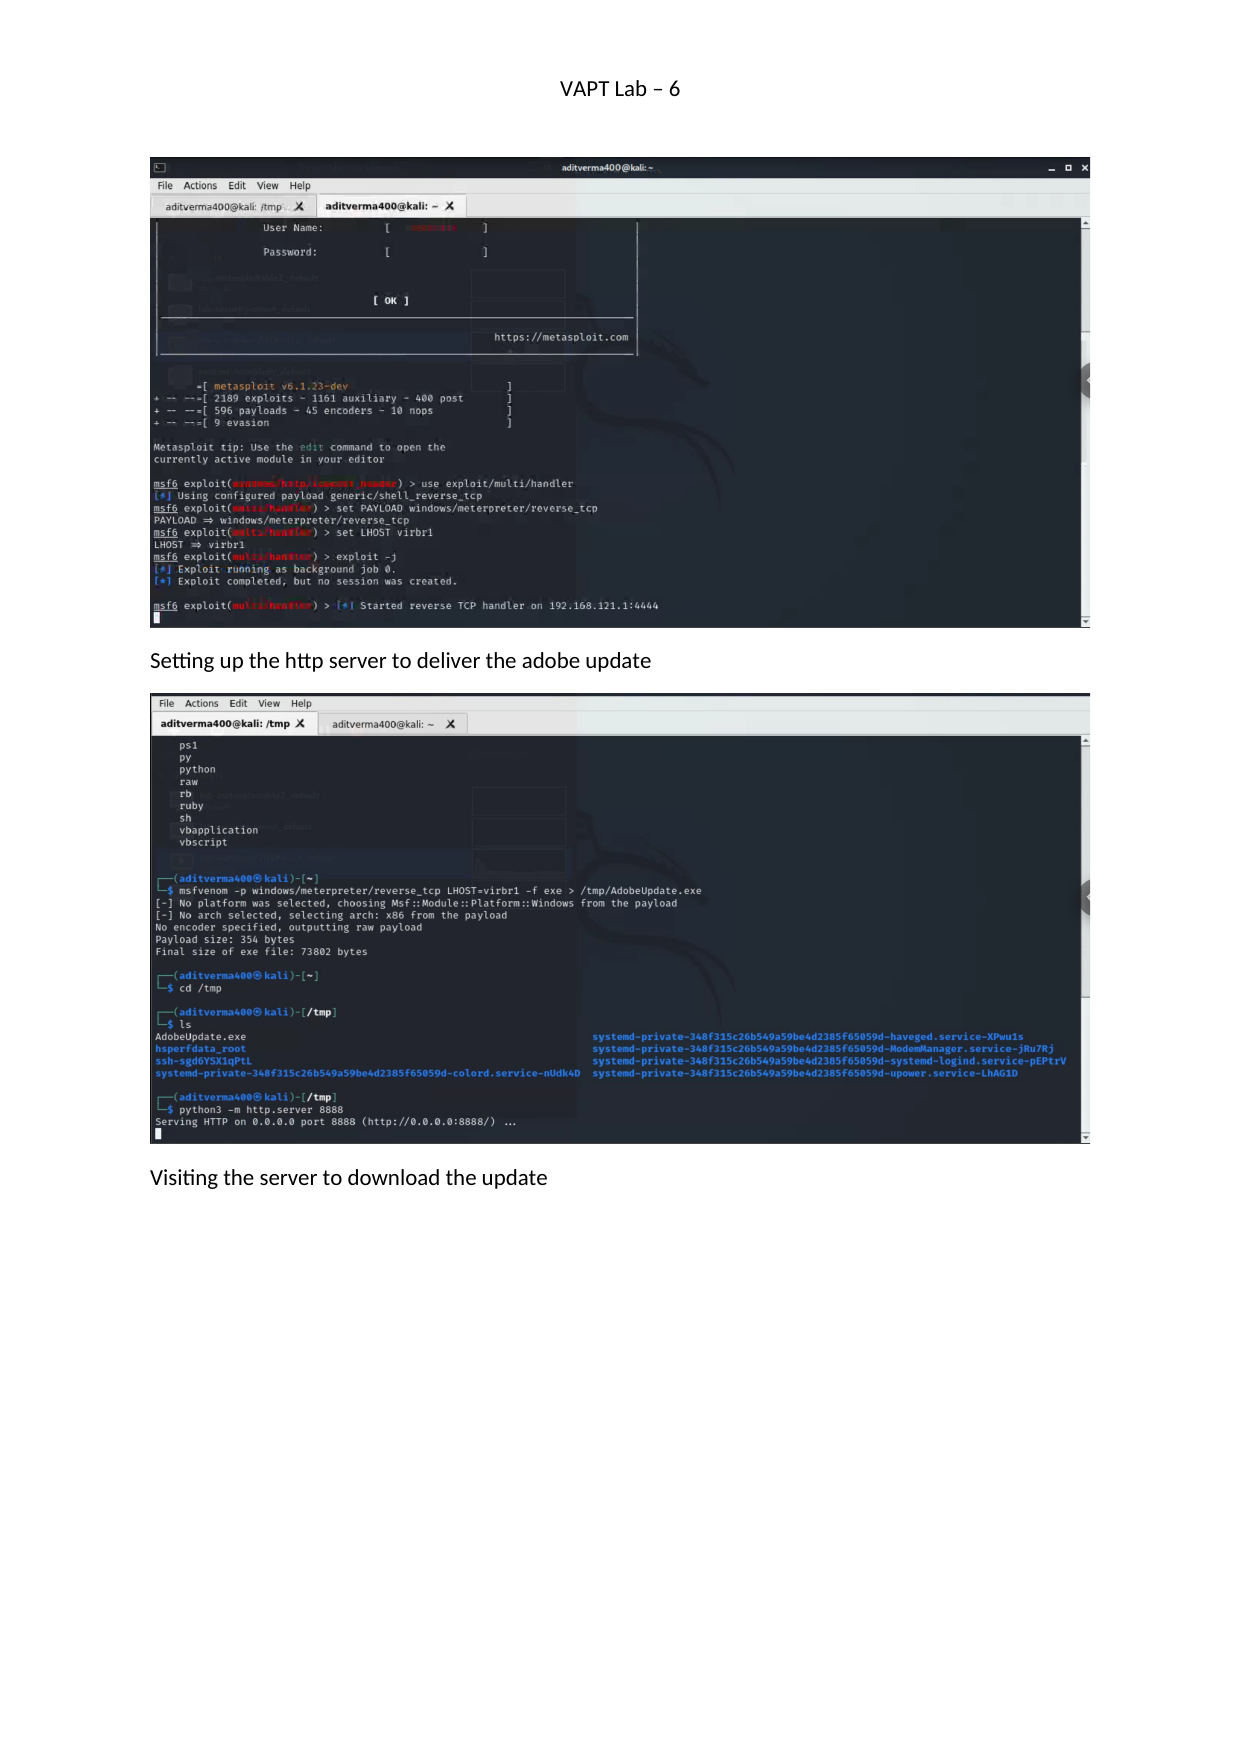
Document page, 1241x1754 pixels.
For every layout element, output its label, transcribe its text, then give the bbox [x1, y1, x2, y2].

text Visiting the server to download the update [150, 1163, 1090, 1191]
text Setting up the http server to deliver the adobe update [150, 646, 1090, 674]
picture [150, 693, 1091, 1144]
picture [150, 157, 1091, 628]
